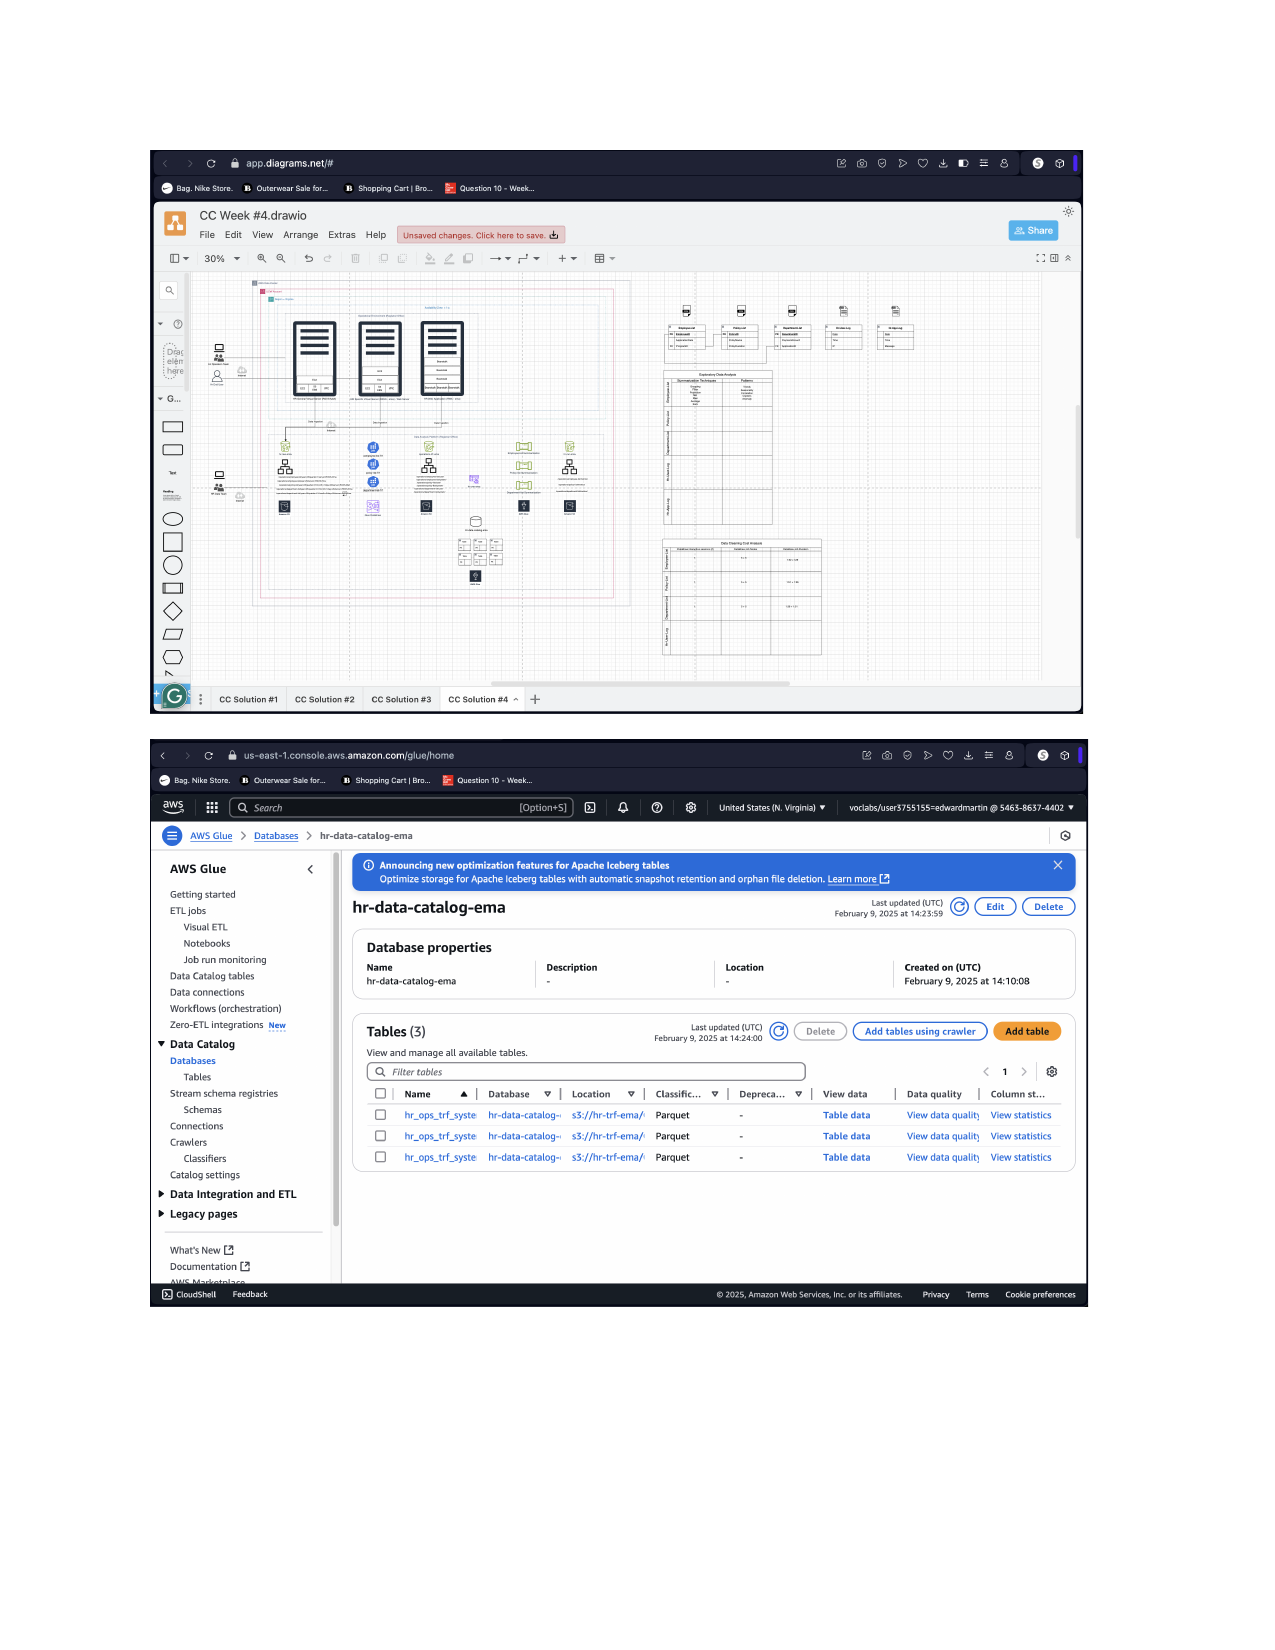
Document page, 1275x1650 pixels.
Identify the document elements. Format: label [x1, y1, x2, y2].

picture [150, 150, 1084, 714]
picture [150, 739, 1089, 1307]
